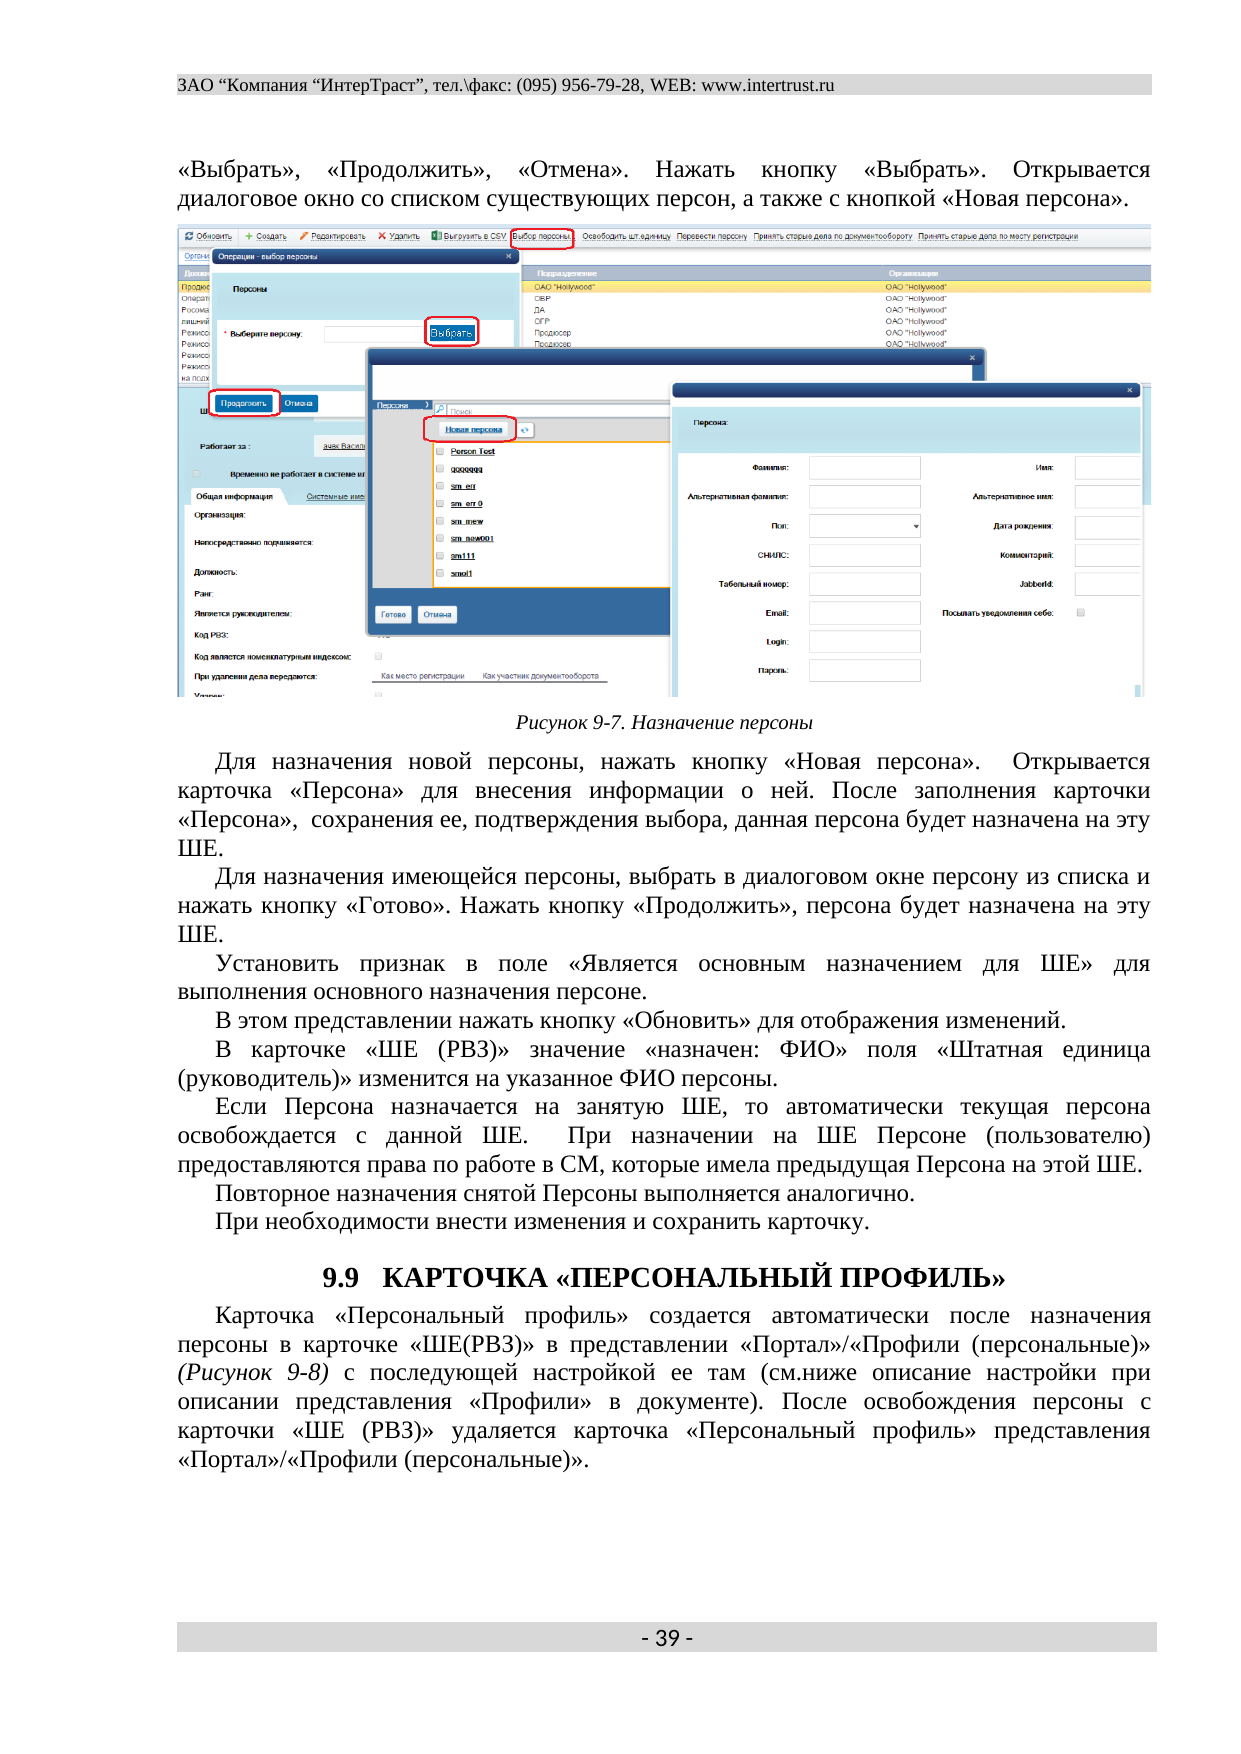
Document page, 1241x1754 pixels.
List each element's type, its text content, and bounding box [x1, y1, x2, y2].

text Если Персона назначается на занятую ШЕ, то автоматически текущая персона освобождается с данной ШЕ. При назначении на ШЕ Персоне (пользователю) предоставляются права по работе в СМ, которые имела предыдущая Персона на этой ШЕ. [177, 1091, 1152, 1178]
text Установить признак в поле «Является основным назначением для ШЕ» для выполнения основного назначения персоне. [177, 948, 1152, 1005]
text Повторное назначения снятой Персоны выполняется аналогично. [177, 1178, 1152, 1206]
text Рисунок 9-7. Назначение персоны [177, 709, 1152, 734]
text В карточке «ШЕ (РВЗ)» значение «назначен: ФИО» поля «Штатная единица (руководитель)» изменится на указанное ФИО персоны. [177, 1034, 1152, 1091]
text Карточка «Персональный профиль» создается автоматически после назначения персоны в карточке «ШЕ(РВЗ)» в представлении «Портал»/«Профили (персональные)» (Рисунок 9-8) с последующей настройкой ее там (см.ниже описание настройки при описании представления «Профили» в документе). После освобождения персоны с карточки «ШЕ (РВЗ)» удаляется карточка «Персональный профиль» представления «Портал»/«Профили (персональные)». [177, 1300, 1152, 1472]
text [177, 154, 1152, 212]
text Для назначения новой персоны, нажать кнопку «Новая персона». Открывается карточка «Персона» для внесения информации о ней. После заполнения карточки «Персона», сохранения ее, подтверждения выбора, данная персона будет назначена на эту ШЕ. [177, 746, 1152, 861]
text Для назначения имеющейся персоны, выбрать в диалоговом окне персону из списка и нажать кнопку «Готово». Нажать кнопку «Продолжить», персона будет назначена на эту ШЕ. [177, 861, 1152, 948]
subtitle Карточка «Персональный профиль» [177, 1260, 1152, 1294]
text В этом представлении нажать кнопку «Обновить» для отображения изменений. [177, 1005, 1152, 1034]
picture [177, 224, 1152, 697]
text При необходимости внести изменения и сохранить карточку. [177, 1206, 1152, 1235]
